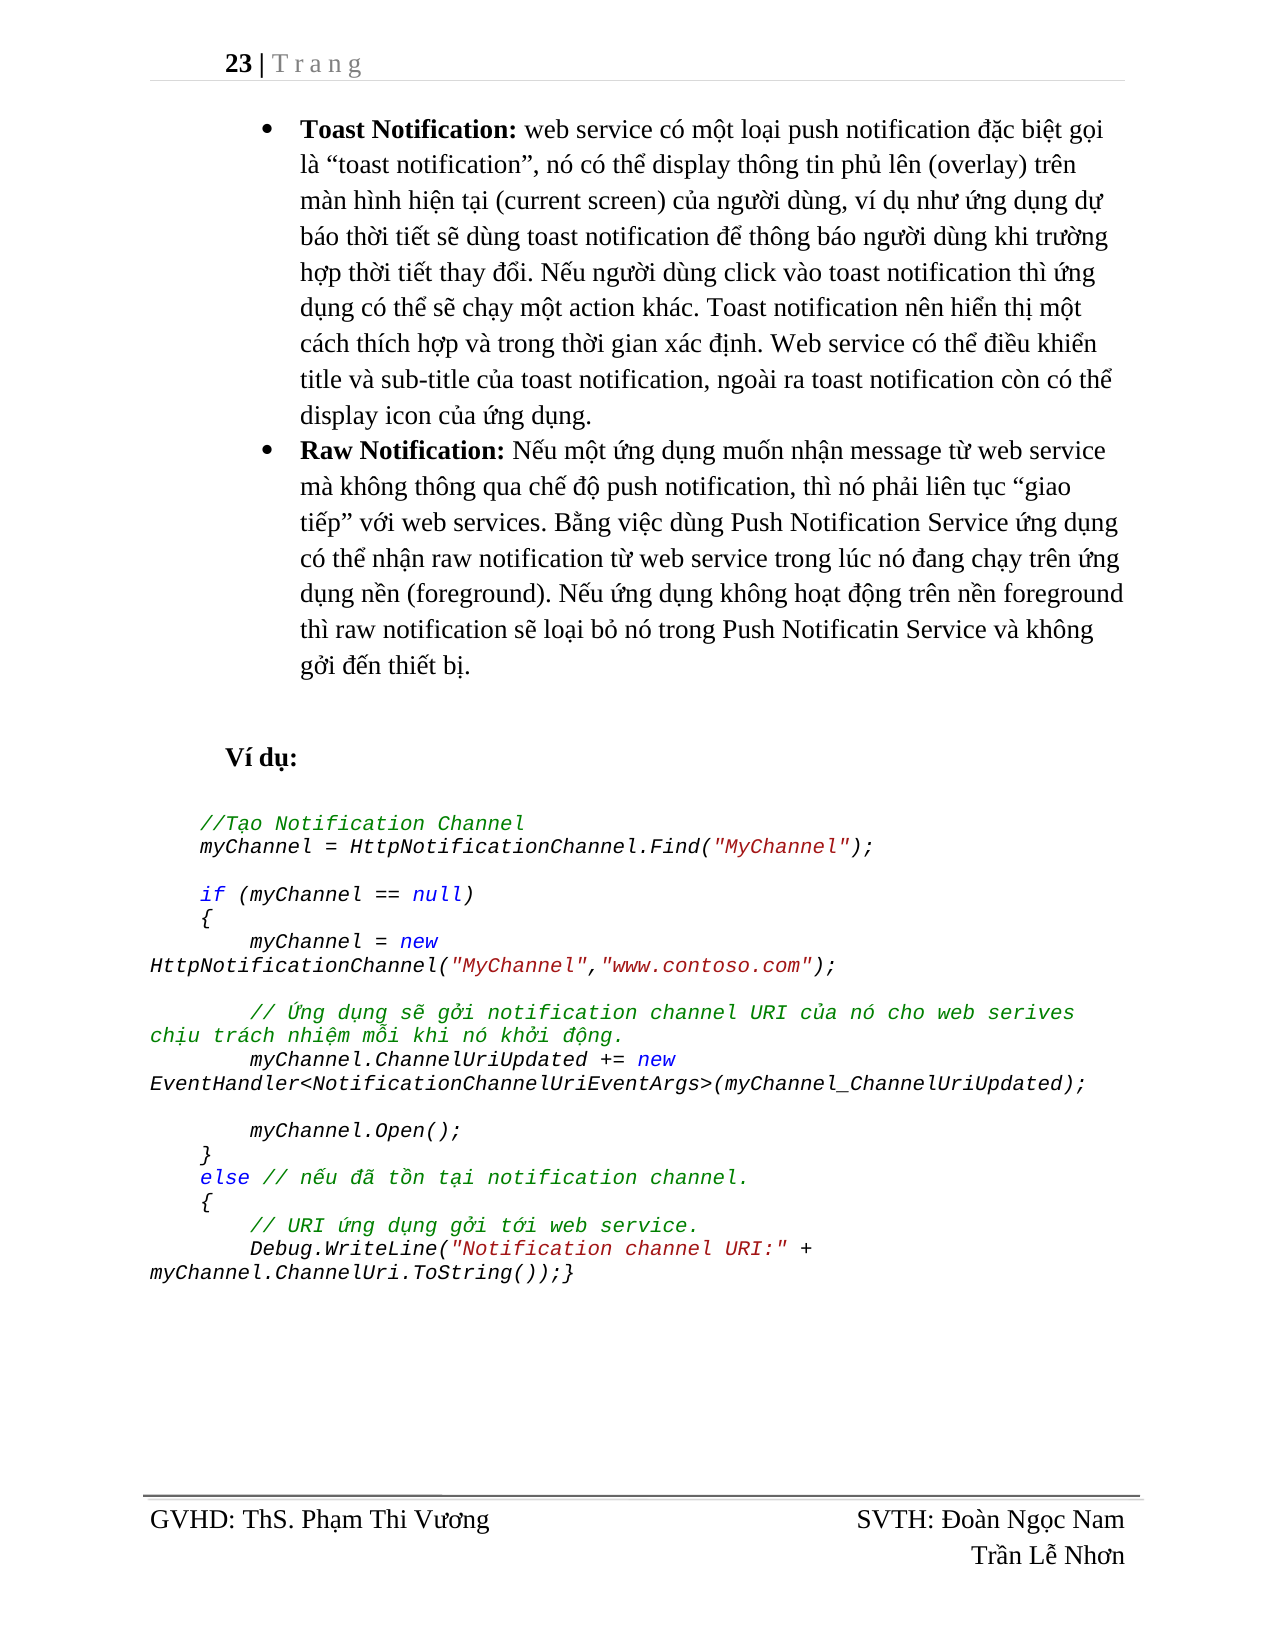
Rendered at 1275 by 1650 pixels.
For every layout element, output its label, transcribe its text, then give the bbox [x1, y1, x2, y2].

text } [150, 1144, 1125, 1167]
text if (myChannel == null) [150, 884, 1125, 907]
text myChannel.ChannelUriUpdated += new EventHandler<NotificationChannelUriEventArgs>(myChannel_ChannelUriUpdated); [150, 1049, 1125, 1096]
text myChannel = new HttpNotificationChannel("MyChannel","www.contoso.com"); [150, 931, 1125, 978]
text Ví dụ: [150, 741, 1125, 772]
text myChannel.Open(); [150, 1120, 1125, 1144]
list Raw Notification: Nếu một ứng dụng muốn nhận message từ web service mà không thông qua chế độ push notification, thì nó phải liên tục “giao tiếp” với web services. Bằng việc dùng Push Notification Service ứng dụng có thể nhận raw notification từ web service trong lúc nó đang chạy trên ứng dụng nền (foreground). Nếu ứng dụng không hoạt động trên nền foreground thì raw notification sẽ loại bỏ nó trong Push Notificatin Service và không gởi đến thiết bị. [262, 434, 1125, 680]
text { [150, 907, 1125, 931]
text //Tạo Notification Channel [150, 813, 1125, 836]
text Debug.WriteLine("Notification channel URI:" + myChannel.ChannelUri.ToString());} [150, 1238, 1125, 1286]
text { [150, 1191, 1125, 1215]
text myChannel = HttpNotificationChannel.Find("MyChannel"); [150, 836, 1125, 860]
text // URI ứng dụng gởi tới web service. [150, 1215, 1125, 1238]
list Toast Notification: web service có một loại push notification đặc biệt gọi là “toast notification”, nó có thể display thông tin phủ lên (overlay) trên màn hình hiện tại (current screen) của người dùng, ví dụ như ứng dụng dự báo thời tiết sẽ dùng toast notification để thông báo người dùng khi trường hợp thời tiết thay đổi. Nếu người dùng click vào toast notification thì ứng dụng có thể sẽ chạy một action khác. Toast notification nên hiển thị một cách thích hợp và trong thời gian xác định. Web service có thể điều khiển title và sub-title của toast notification, ngoài ra toast notification còn có thể display icon của ứng dụng. [262, 113, 1125, 430]
text // Ứng dụng sẽ gởi notification channel URI của nó cho web serives chịu trách nhiệm mỗi khi nó khởi động. [150, 1002, 1125, 1049]
text else // nếu đã tồn tại notification channel. [150, 1167, 1125, 1191]
